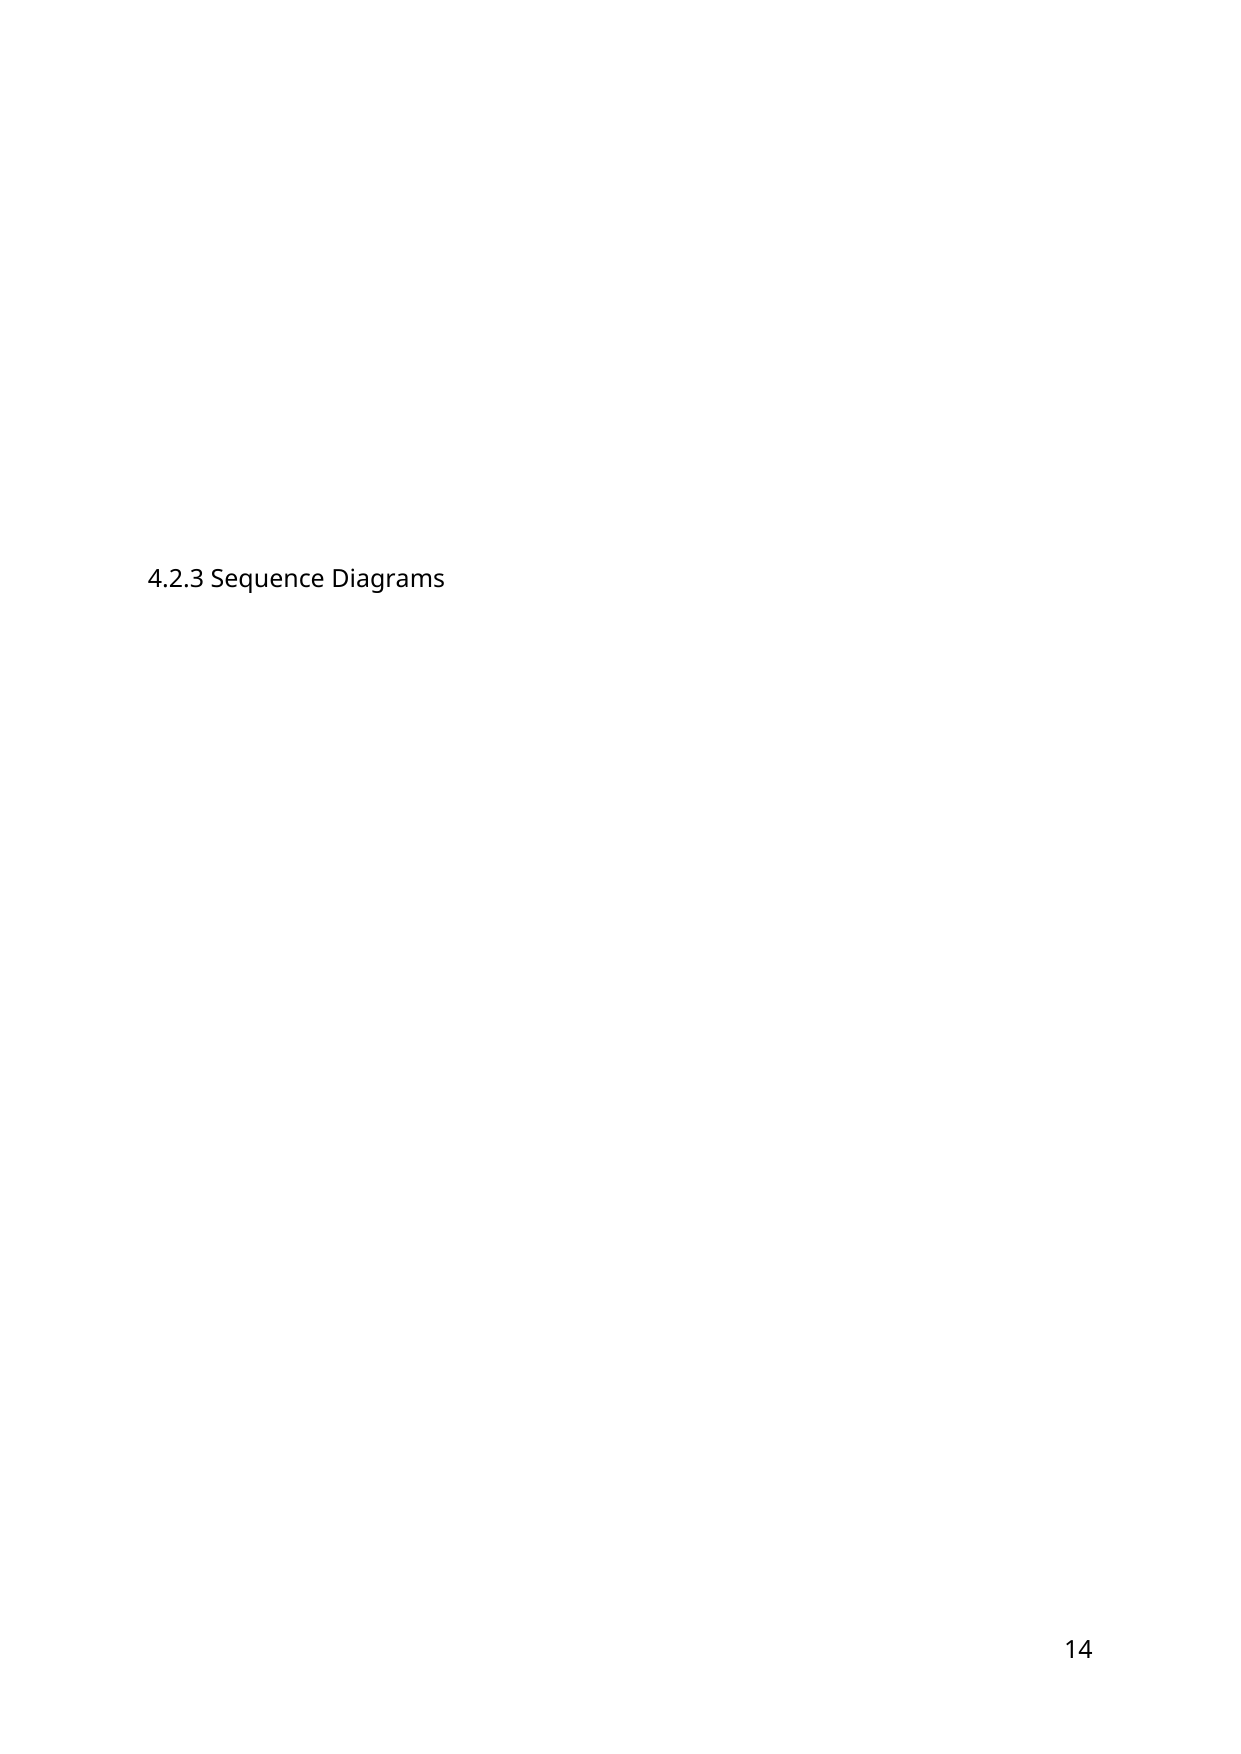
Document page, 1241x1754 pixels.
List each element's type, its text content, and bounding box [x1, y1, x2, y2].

subtitle 4.2.3 Sequence Diagrams [148, 561, 1093, 594]
